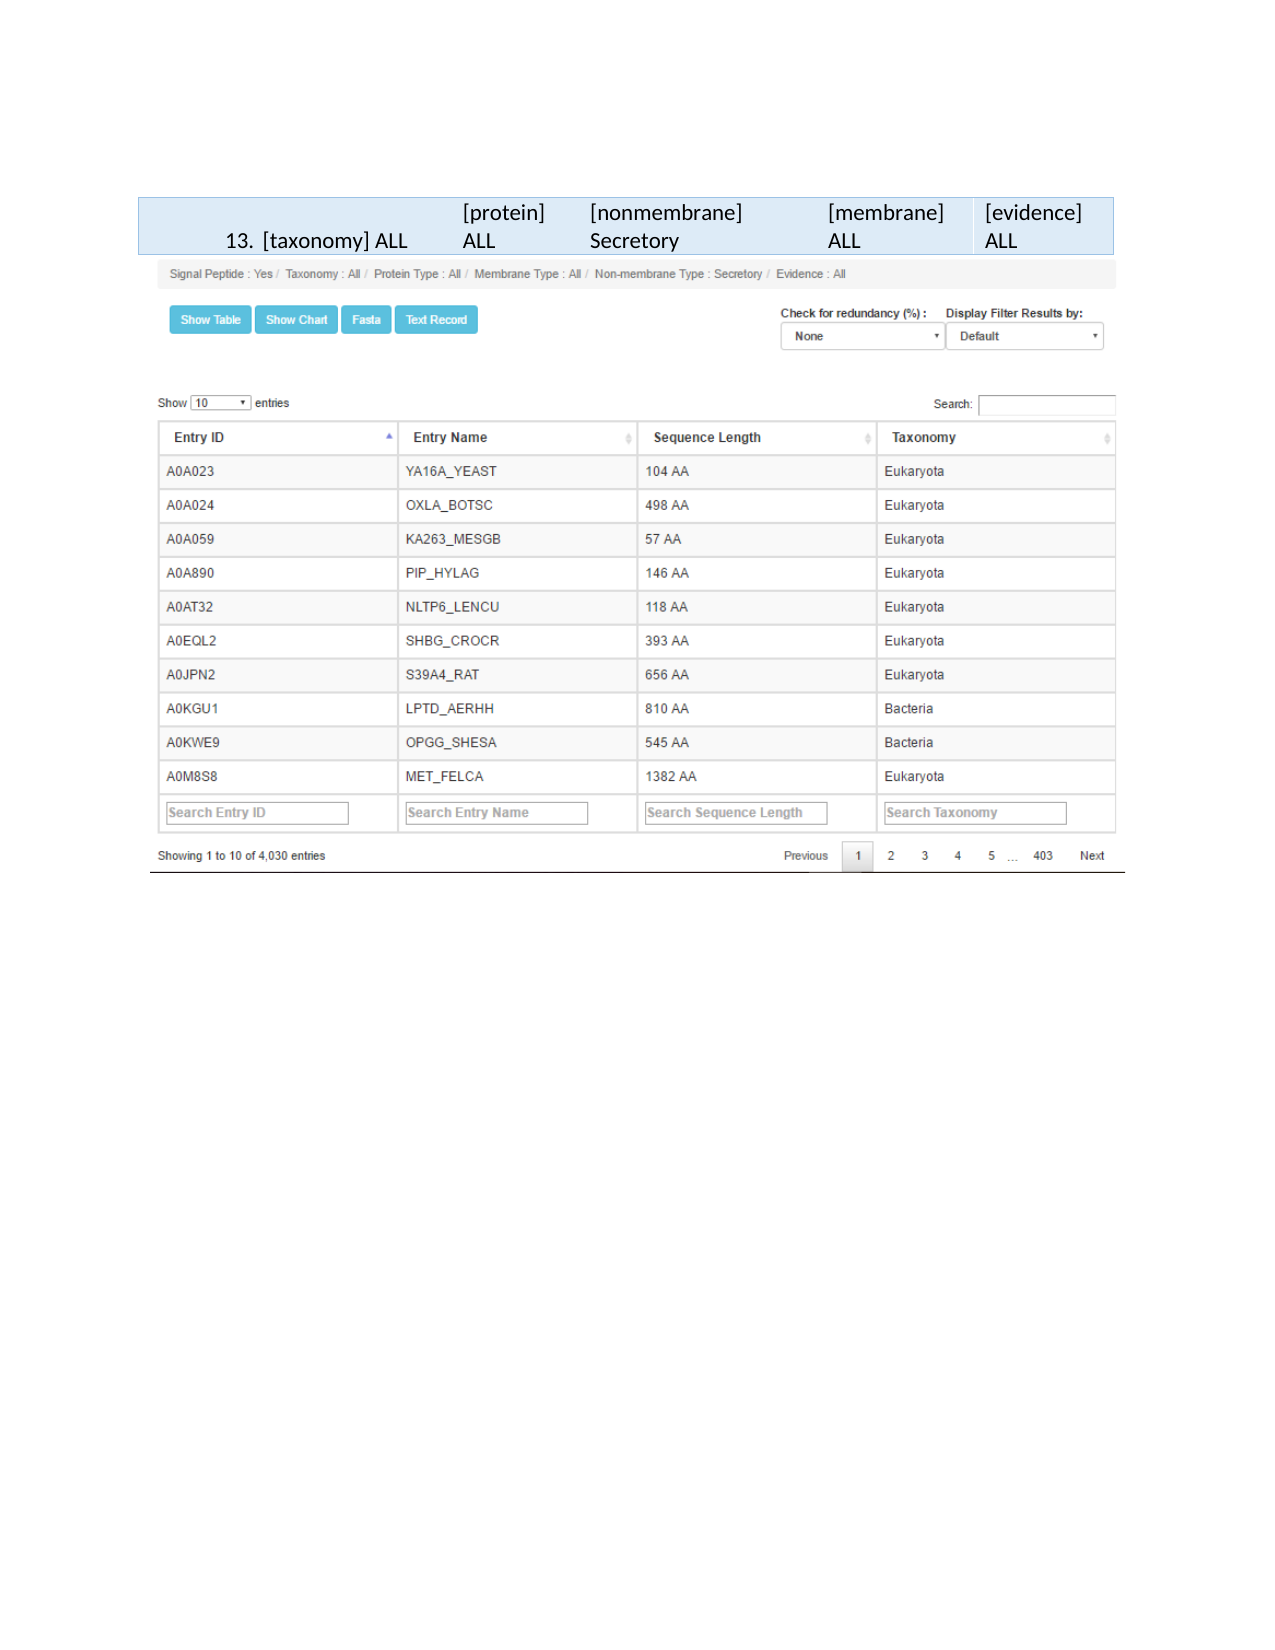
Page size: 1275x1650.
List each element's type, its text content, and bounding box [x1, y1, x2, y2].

table_header [membrane] ALL [817, 198, 973, 254]
table_header [nonmembrane] Secretory [579, 198, 817, 254]
table_header [evidence] ALL [974, 198, 1113, 254]
table_header [protein] ALL [451, 198, 579, 254]
table_header [taxonomy] ALL [139, 198, 451, 254]
picture [150, 255, 1125, 873]
